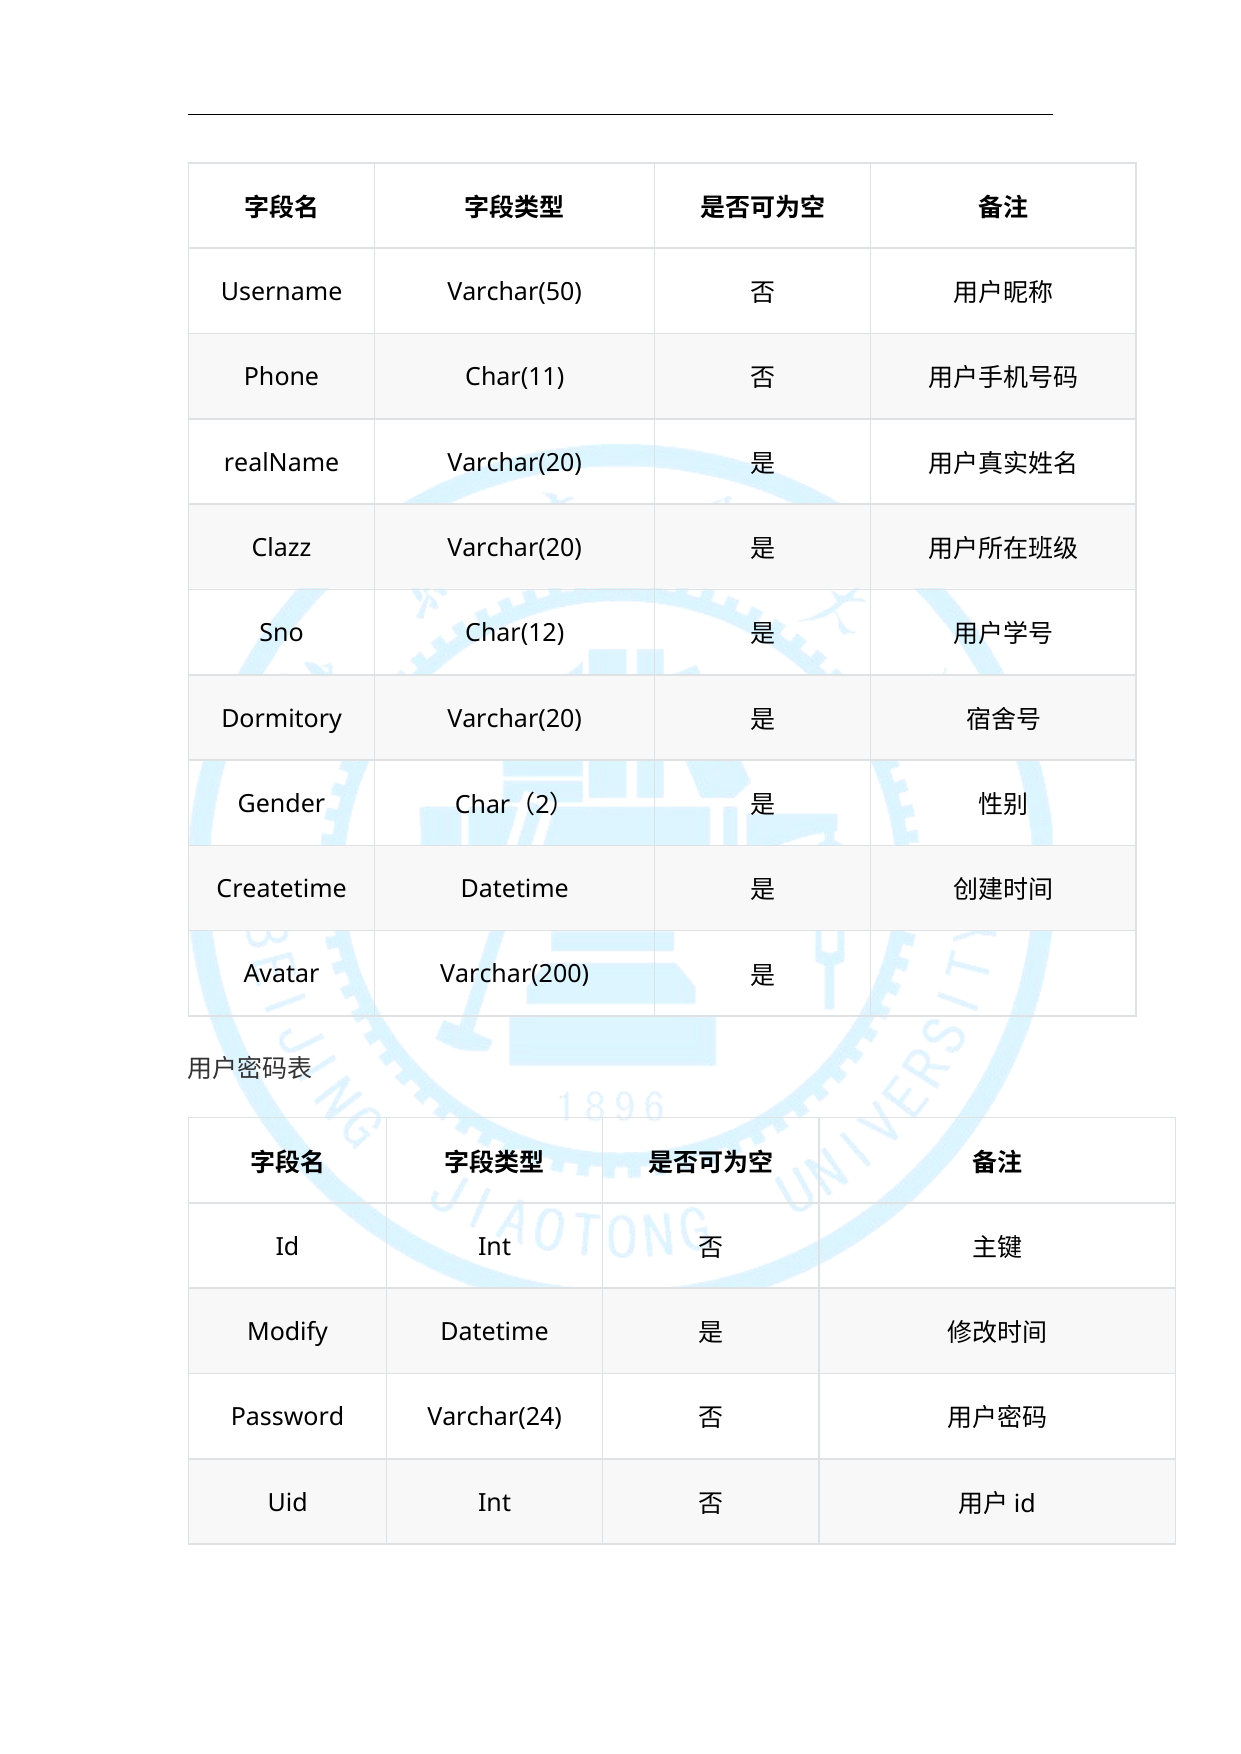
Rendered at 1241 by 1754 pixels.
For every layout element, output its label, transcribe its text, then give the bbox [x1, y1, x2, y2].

table_cell [871, 931, 1135, 1015]
table_cell Varchar(20) [375, 505, 654, 588]
table_header 字段名 [189, 1118, 386, 1202]
text 用户密码表 [187, 1034, 1053, 1099]
table_cell realName [189, 420, 374, 503]
table_cell Varchar(50) [375, 249, 654, 333]
table_header 是否可为空 [655, 164, 870, 247]
table_cell Avatar [189, 931, 374, 1015]
table_header 字段类型 [375, 164, 654, 247]
table_cell 否 [603, 1204, 818, 1287]
table_cell Createtime [189, 846, 374, 930]
table_cell Modify [189, 1289, 386, 1373]
table_cell Password [189, 1374, 386, 1458]
table_cell 用户所在班级 [871, 505, 1135, 588]
table_cell Char(11) [375, 334, 654, 418]
table_cell Gender [189, 761, 374, 844]
table_cell Int [387, 1460, 602, 1543]
table_cell 是 [655, 846, 870, 930]
table_cell Phone [189, 334, 374, 418]
table_cell 主键 [820, 1204, 1175, 1287]
table_header 字段类型 [387, 1118, 602, 1202]
table_header 是否可为空 [603, 1118, 818, 1202]
table_cell 否 [655, 249, 870, 333]
table_cell 是 [655, 676, 870, 759]
table_cell 用户手机号码 [871, 334, 1135, 418]
table_cell 否 [603, 1460, 818, 1543]
table_cell 用户id [820, 1460, 1175, 1543]
table_cell 是 [655, 931, 870, 1015]
table_cell 用户密码 [820, 1374, 1175, 1458]
table_cell 否 [655, 334, 870, 418]
table_cell Clazz [189, 505, 374, 588]
table_cell Int [387, 1204, 602, 1287]
table_cell 修改时间 [820, 1289, 1175, 1373]
table_cell 是 [655, 761, 870, 844]
table_cell 性别 [871, 761, 1135, 844]
table_cell Dormitory [189, 676, 374, 759]
table_cell 是 [655, 420, 870, 503]
table_header 备注 [820, 1118, 1175, 1202]
table_cell Varchar(200) [375, 931, 654, 1015]
table_cell 是 [603, 1289, 818, 1373]
table_cell Char（2） [375, 761, 654, 844]
table_cell Sno [189, 590, 374, 674]
table_cell Datetime [387, 1289, 602, 1373]
table_cell Varchar(20) [375, 676, 654, 759]
table_cell Uid [189, 1460, 386, 1543]
table_cell Datetime [375, 846, 654, 930]
table_cell 否 [603, 1374, 818, 1458]
table_cell 宿舍号 [871, 676, 1135, 759]
table_header 字段名 [189, 164, 374, 247]
table_cell 是 [655, 590, 870, 674]
table_cell Varchar(24) [387, 1374, 602, 1458]
table_cell Username [189, 249, 374, 333]
table_cell Varchar(20) [375, 420, 654, 503]
table_cell 用户昵称 [871, 249, 1135, 333]
table_cell 用户真实姓名 [871, 420, 1135, 503]
table_cell Id [189, 1204, 386, 1287]
table_cell 用户学号 [871, 590, 1135, 674]
table_cell 是 [655, 505, 870, 588]
table_cell Char(12) [375, 590, 654, 674]
table_cell 创建时间 [871, 846, 1135, 930]
table_header 备注 [871, 164, 1135, 247]
